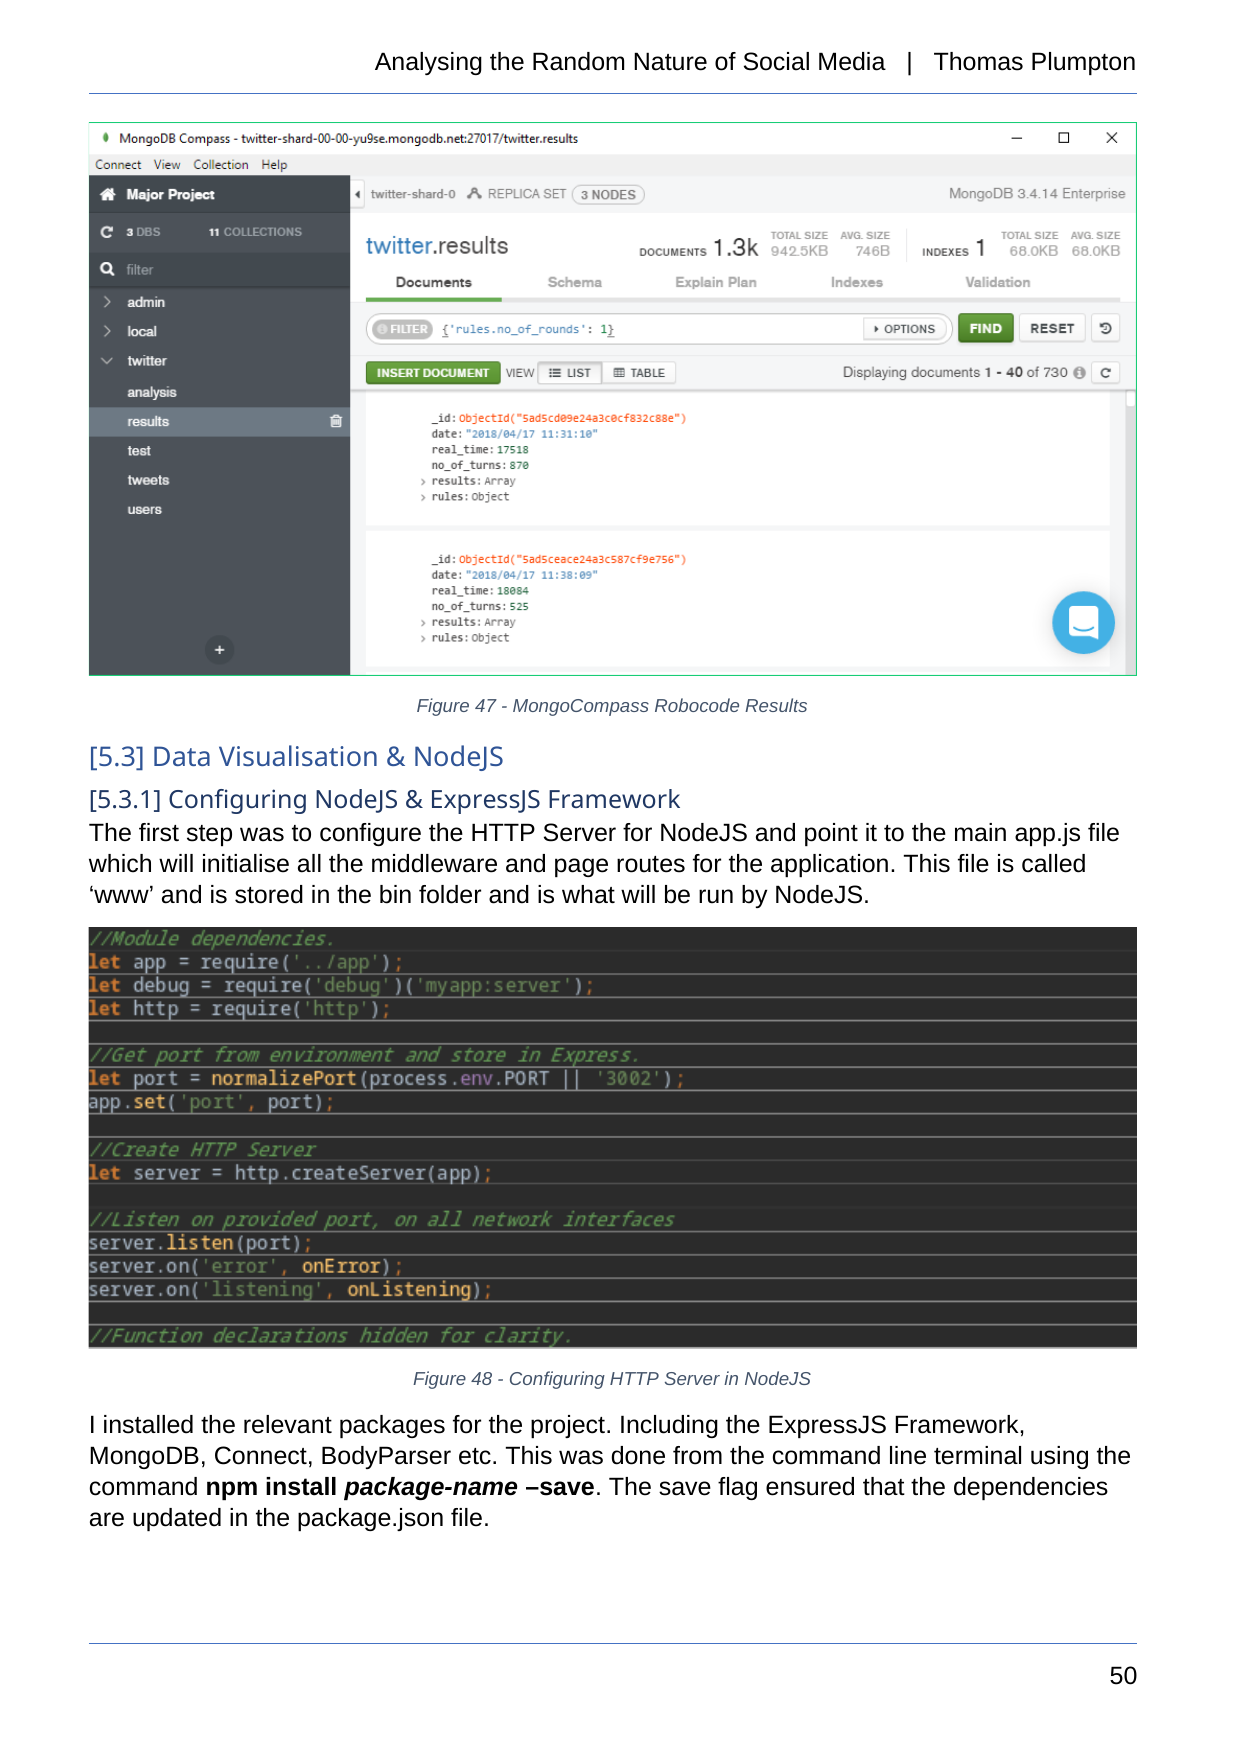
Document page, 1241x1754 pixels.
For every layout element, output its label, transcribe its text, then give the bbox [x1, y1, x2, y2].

text The first step was to configure the HTTP Server for NodeJS and point it to the main app.js file which will initialise all the middleware and page routes for the application. This file is called ‘www’ and is stored in the bin folder and is what will be run by NodeJS. [89, 818, 1137, 909]
picture [88, 122, 1137, 676]
subtitle [5.3.1] Configuring NodeJS & ExpressJS Framework [89, 781, 1137, 815]
text I installed the relevant packages for the project. Including the ExpressJS Framework, MongoDB, Connect, BodyParser etc. This was done from the command line terminal using the command npm install package-name –save. The save flag ensured that the dependencies are updated in the package.json file. [89, 1410, 1137, 1532]
subtitle [5.3] Data Visualisation & NodeJS [89, 737, 1137, 774]
